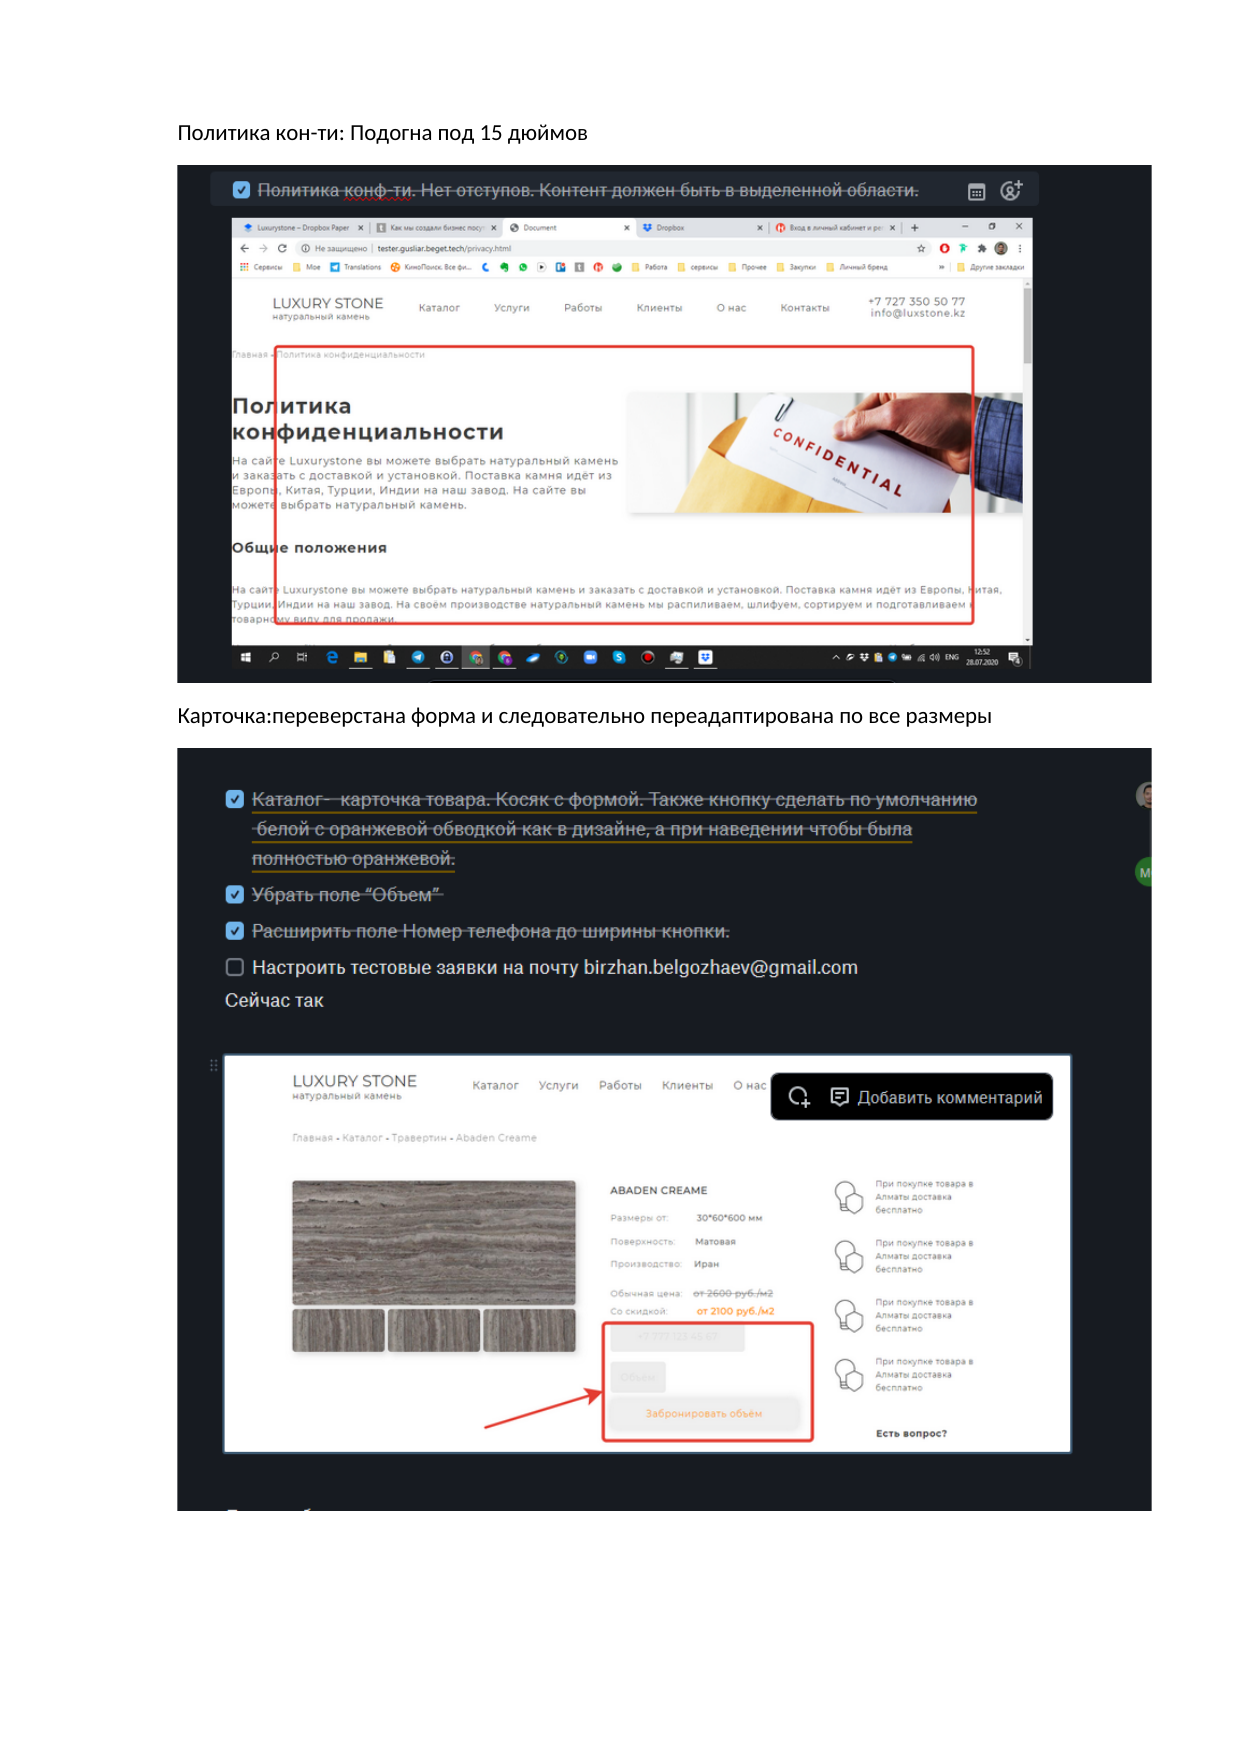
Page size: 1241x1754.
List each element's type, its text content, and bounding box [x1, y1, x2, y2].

picture [177, 748, 1152, 1511]
text Карточка:переверстана форма и следовательно переадаптирована по все размеры [177, 702, 1152, 730]
text Политика кон-ти: Подогна под 15 дюймов [177, 118, 1152, 146]
picture [177, 165, 1152, 683]
